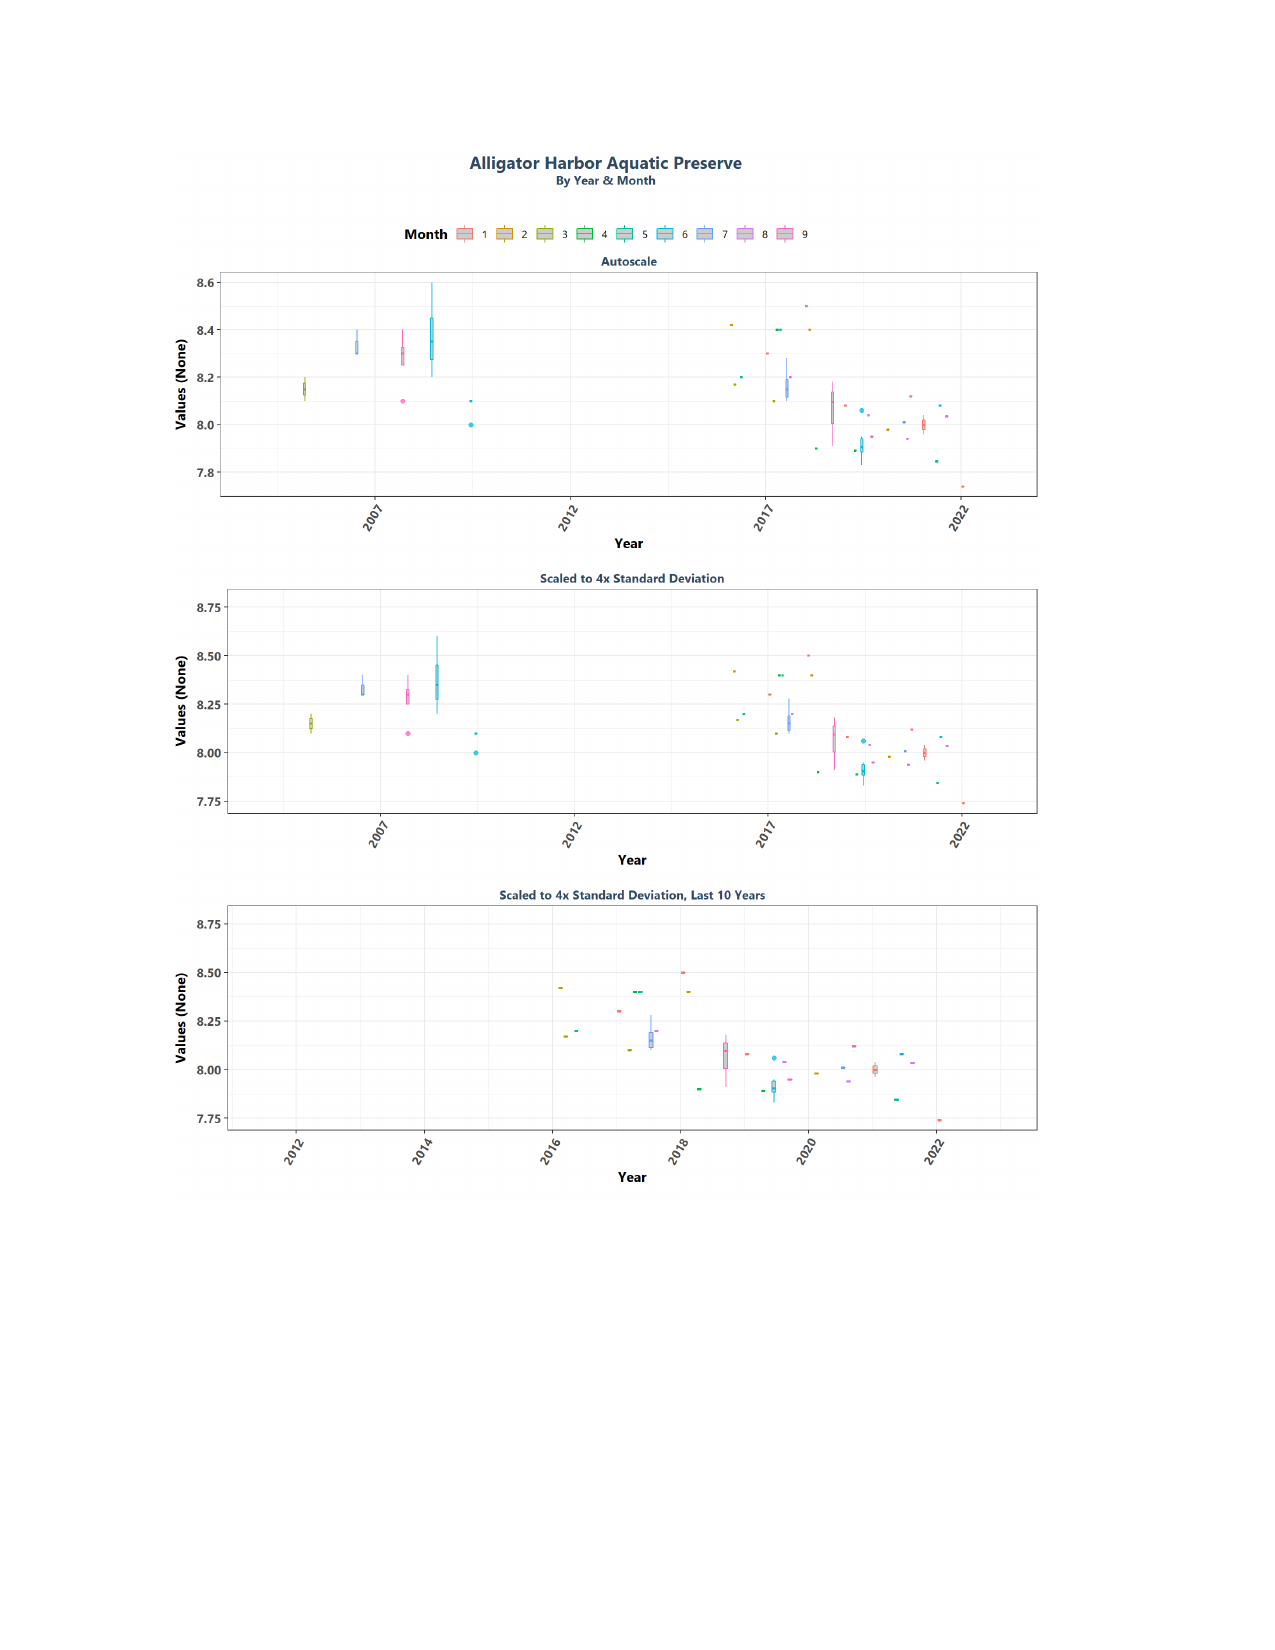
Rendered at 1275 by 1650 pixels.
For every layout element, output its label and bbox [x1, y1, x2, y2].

picture [168, 150, 1044, 1200]
